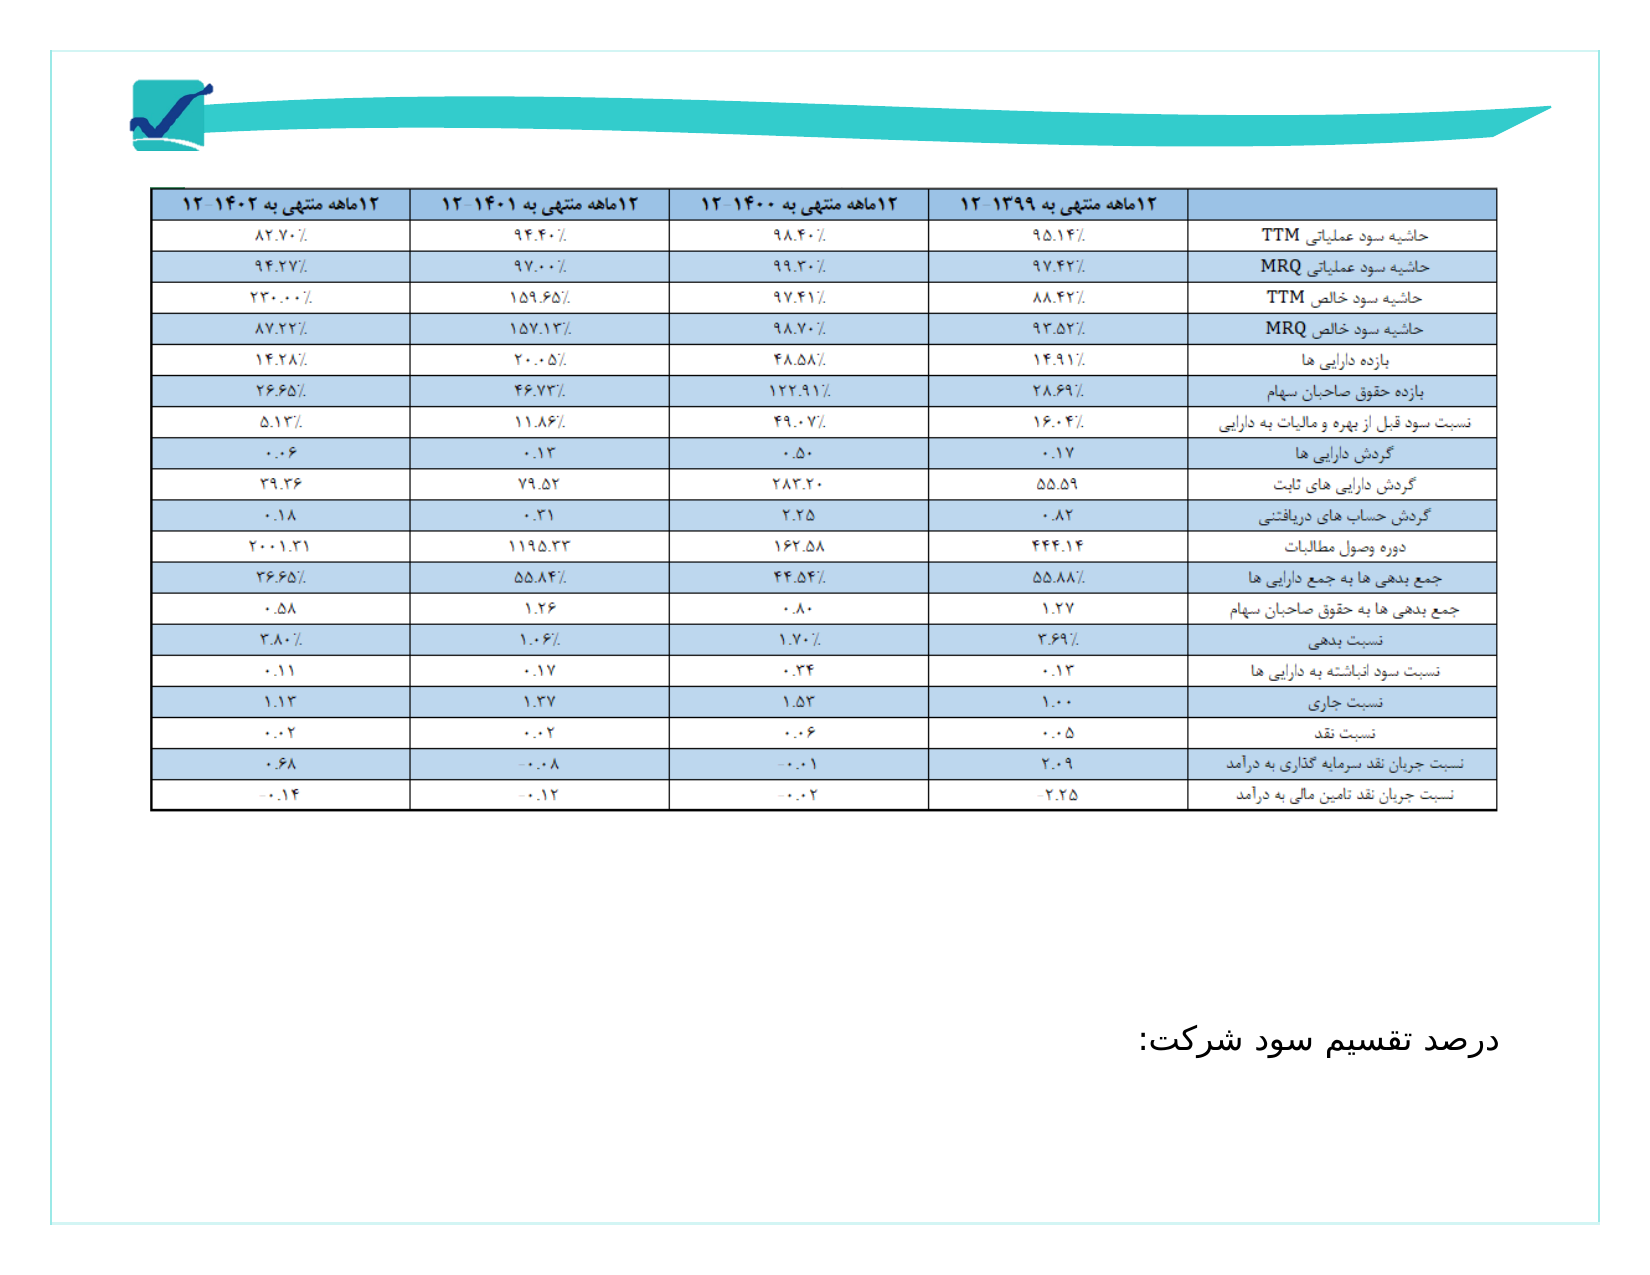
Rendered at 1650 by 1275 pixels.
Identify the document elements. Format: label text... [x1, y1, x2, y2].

picture [150, 187, 1500, 814]
text درصد تقسیم سود شرکت: [150, 1019, 1500, 1058]
picture [121, 77, 224, 154]
